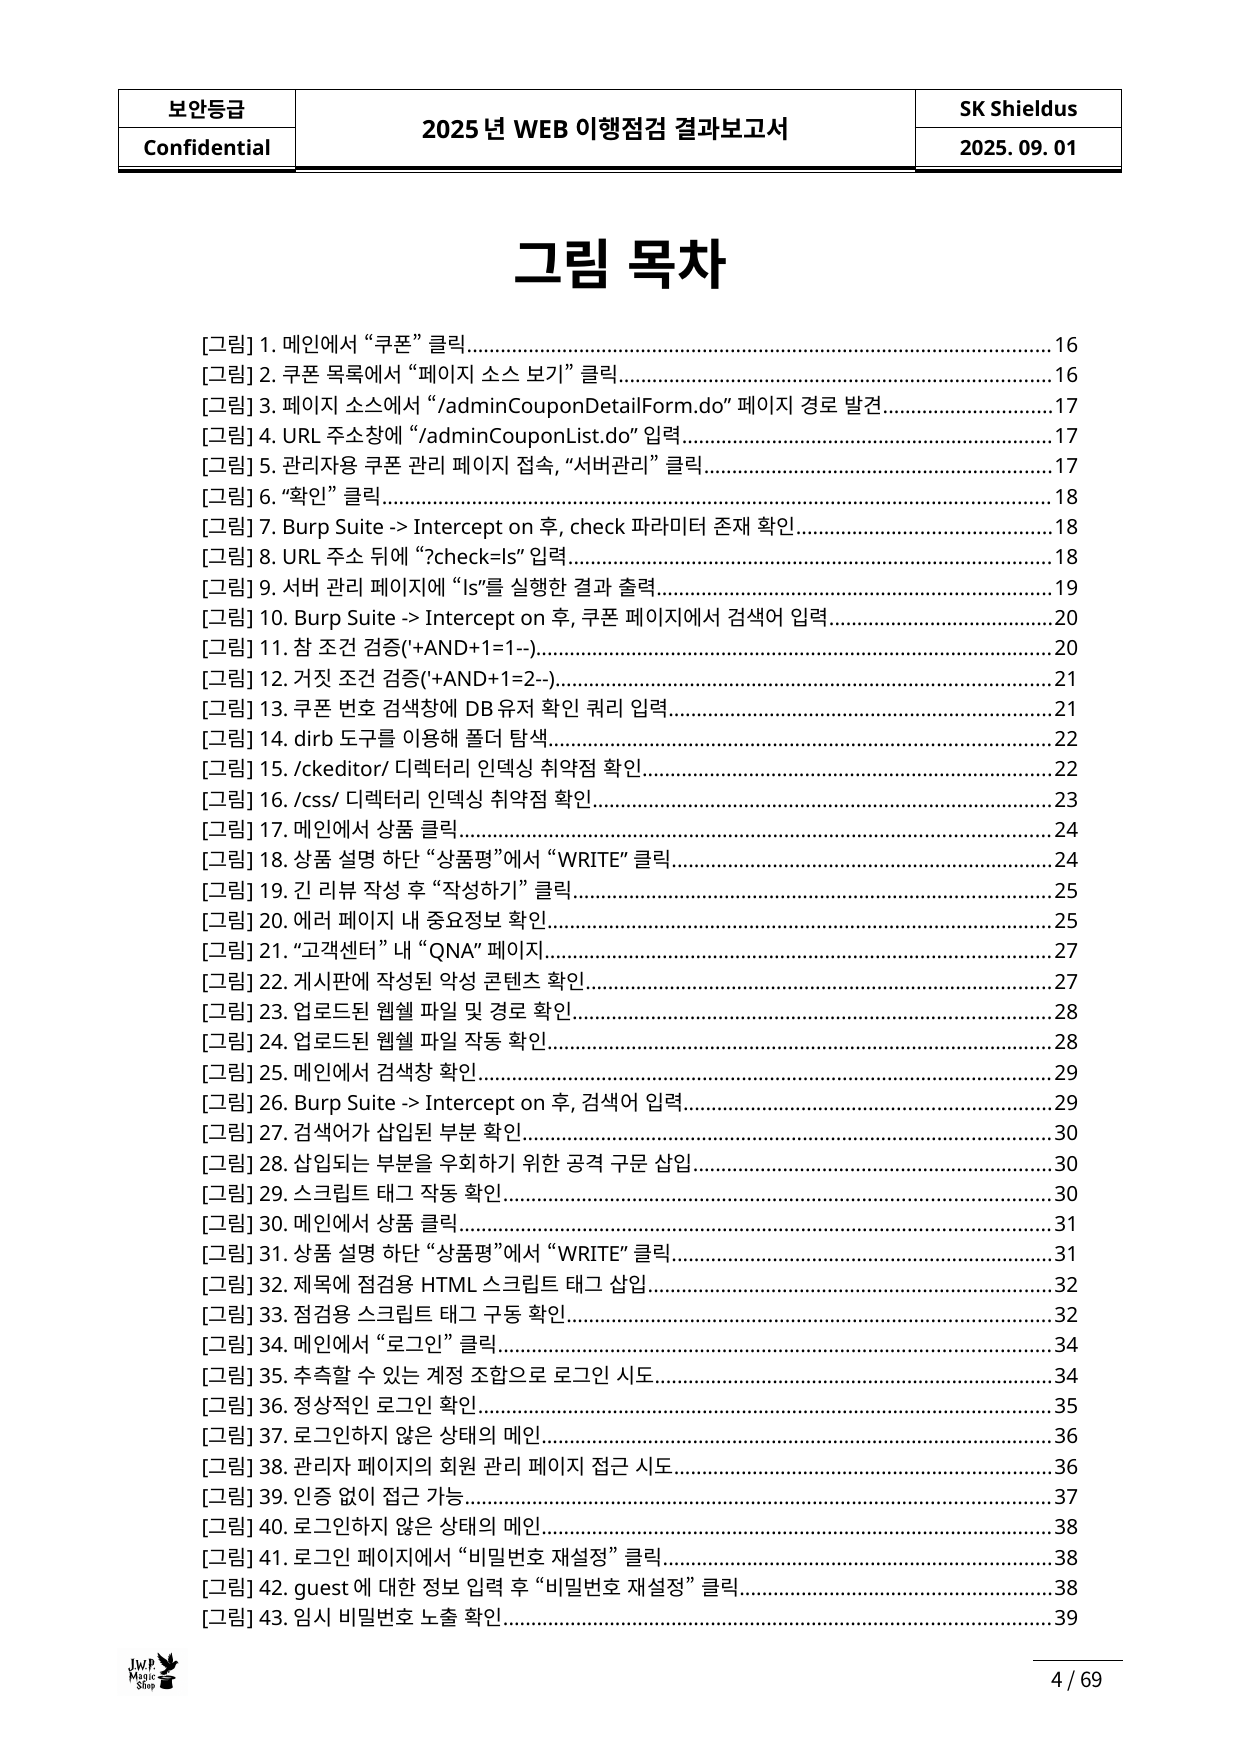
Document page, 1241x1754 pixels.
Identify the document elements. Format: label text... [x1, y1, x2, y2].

text [그림] 33. 점검용 스크립트 태그 구동 확인 32 [201, 1298, 1122, 1329]
text [그림] 40. 로그인하지 않은 상태의 메인 38 [201, 1511, 1122, 1541]
text [그림] 34. 메인에서 “로그인” 클릭 34 [201, 1329, 1122, 1359]
title 그림 목차 [118, 221, 1122, 300]
text [그림] 32. 제목에 점검용 HTML 스크립트 태그 삽입 32 [201, 1268, 1122, 1298]
text [그림] 14. dirb 도구를 이용해 폴더 탐색 22 [201, 722, 1122, 753]
text [그림] 17. 메인에서 상품 클릭 24 [201, 813, 1122, 844]
text [그림] 19. 긴 리뷰 작성 후 “작성하기” 클릭 25 [201, 874, 1122, 904]
text [그림] 42. guest에 대한 정보 입력 후 “비밀번호 재설정” 클릭 38 [201, 1571, 1122, 1601]
text [그림] 16. /css/ 디렉터리 인덱싱 취약점 확인 23 [201, 783, 1122, 813]
text [그림] 36. 정상적인 로그인 확인 35 [201, 1389, 1122, 1419]
picture [117, 1648, 188, 1696]
text [그림] 1. 메인에서 “쿠폰” 클릭 16 [201, 328, 1122, 359]
text [그림] 38. 관리자 페이지의 회원 관리 페이지 접근 시도 36 [201, 1450, 1122, 1480]
text [그림] 11. 참 조건 검증('+AND+1=1--) 20 [201, 631, 1122, 662]
text [그림] 30. 메인에서 상품 클릭 31 [201, 1207, 1122, 1238]
text [그림] 15. /ckeditor/ 디렉터리 인덱싱 취약점 확인 22 [201, 753, 1122, 783]
text [그림] 5. 관리자용 쿠폰 관리 페이지 접속, “서버관리” 클릭 17 [201, 449, 1122, 480]
text [그림] 26. Burp Suite -> Intercept on 후, 검색어 입력 29 [201, 1086, 1122, 1116]
text [그림] 13. 쿠폰 번호 검색창에 DB유저 확인 쿼리 입력 21 [201, 692, 1122, 722]
text [그림] 21. “고객센터” 내 “QNA” 페이지 27 [201, 934, 1122, 965]
text [그림] 29. 스크립트 태그 작동 확인 30 [201, 1177, 1122, 1207]
text [그림] 22. 게시판에 작성된 악성 콘텐츠 확인 27 [201, 965, 1122, 995]
text [그림] 25. 메인에서 검색창 확인 29 [201, 1056, 1122, 1086]
text [그림] 12. 거짓 조건 검증('+AND+1=2--) 21 [201, 662, 1122, 692]
text [그림] 41. 로그인 페이지에서 “비밀번호 재설정” 클릭 38 [201, 1541, 1122, 1571]
text [그림] 8. URL 주소 뒤에 “?check=ls” 입력 18 [201, 541, 1122, 571]
text [그림] 2. 쿠폰 목록에서 “페이지 소스 보기” 클릭 16 [201, 359, 1122, 389]
text [그림] 24. 업로드된 웹쉘 파일 작동 확인 28 [201, 1026, 1122, 1056]
text [그림] 7. Burp Suite -> Intercept on 후, check 파라미터 존재 확인 18 [201, 510, 1122, 541]
text [그림] 43. 임시 비밀번호 노출 확인 39 [201, 1601, 1122, 1632]
text [그림] 35. 추측할 수 있는 계정 조합으로 로그인 시도 34 [201, 1359, 1122, 1389]
text [그림] 20. 에러 페이지 내 중요정보 확인 25 [201, 904, 1122, 934]
text [그림] 31. 상품 설명 하단 “상품평”에서 “WRITE” 클릭 31 [201, 1238, 1122, 1268]
text [그림] 18. 상품 설명 하단 “상품평”에서 “WRITE” 클릭 24 [201, 844, 1122, 874]
text [그림] 9. 서버 관리 페이지에 “ls”를 실행한 결과 출력 19 [201, 571, 1122, 601]
text [그림] 28. 삽입되는 부분을 우회하기 위한 공격 구문 삽입 30 [201, 1147, 1122, 1177]
text [그림] 10. Burp Suite -> Intercept on 후, 쿠폰 페이지에서 검색어 입력 20 [201, 601, 1122, 631]
text [그림] 39. 인증 없이 접근 가능 37 [201, 1480, 1122, 1511]
text [그림] 6. “확인” 클릭 18 [201, 480, 1122, 510]
text [그림] 37. 로그인하지 않은 상태의 메인 36 [201, 1419, 1122, 1450]
text [그림] 3. 페이지 소스에서 “/adminCouponDetailForm.do” 페이지 경로 발견 17 [201, 389, 1122, 419]
text [그림] 27. 검색어가 삽입된 부분 확인 30 [201, 1116, 1122, 1147]
text [그림] 23. 업로드된 웹쉘 파일 및 경로 확인 28 [201, 995, 1122, 1026]
text [그림] 4. URL 주소창에 “/adminCouponList.do” 입력 17 [201, 419, 1122, 449]
